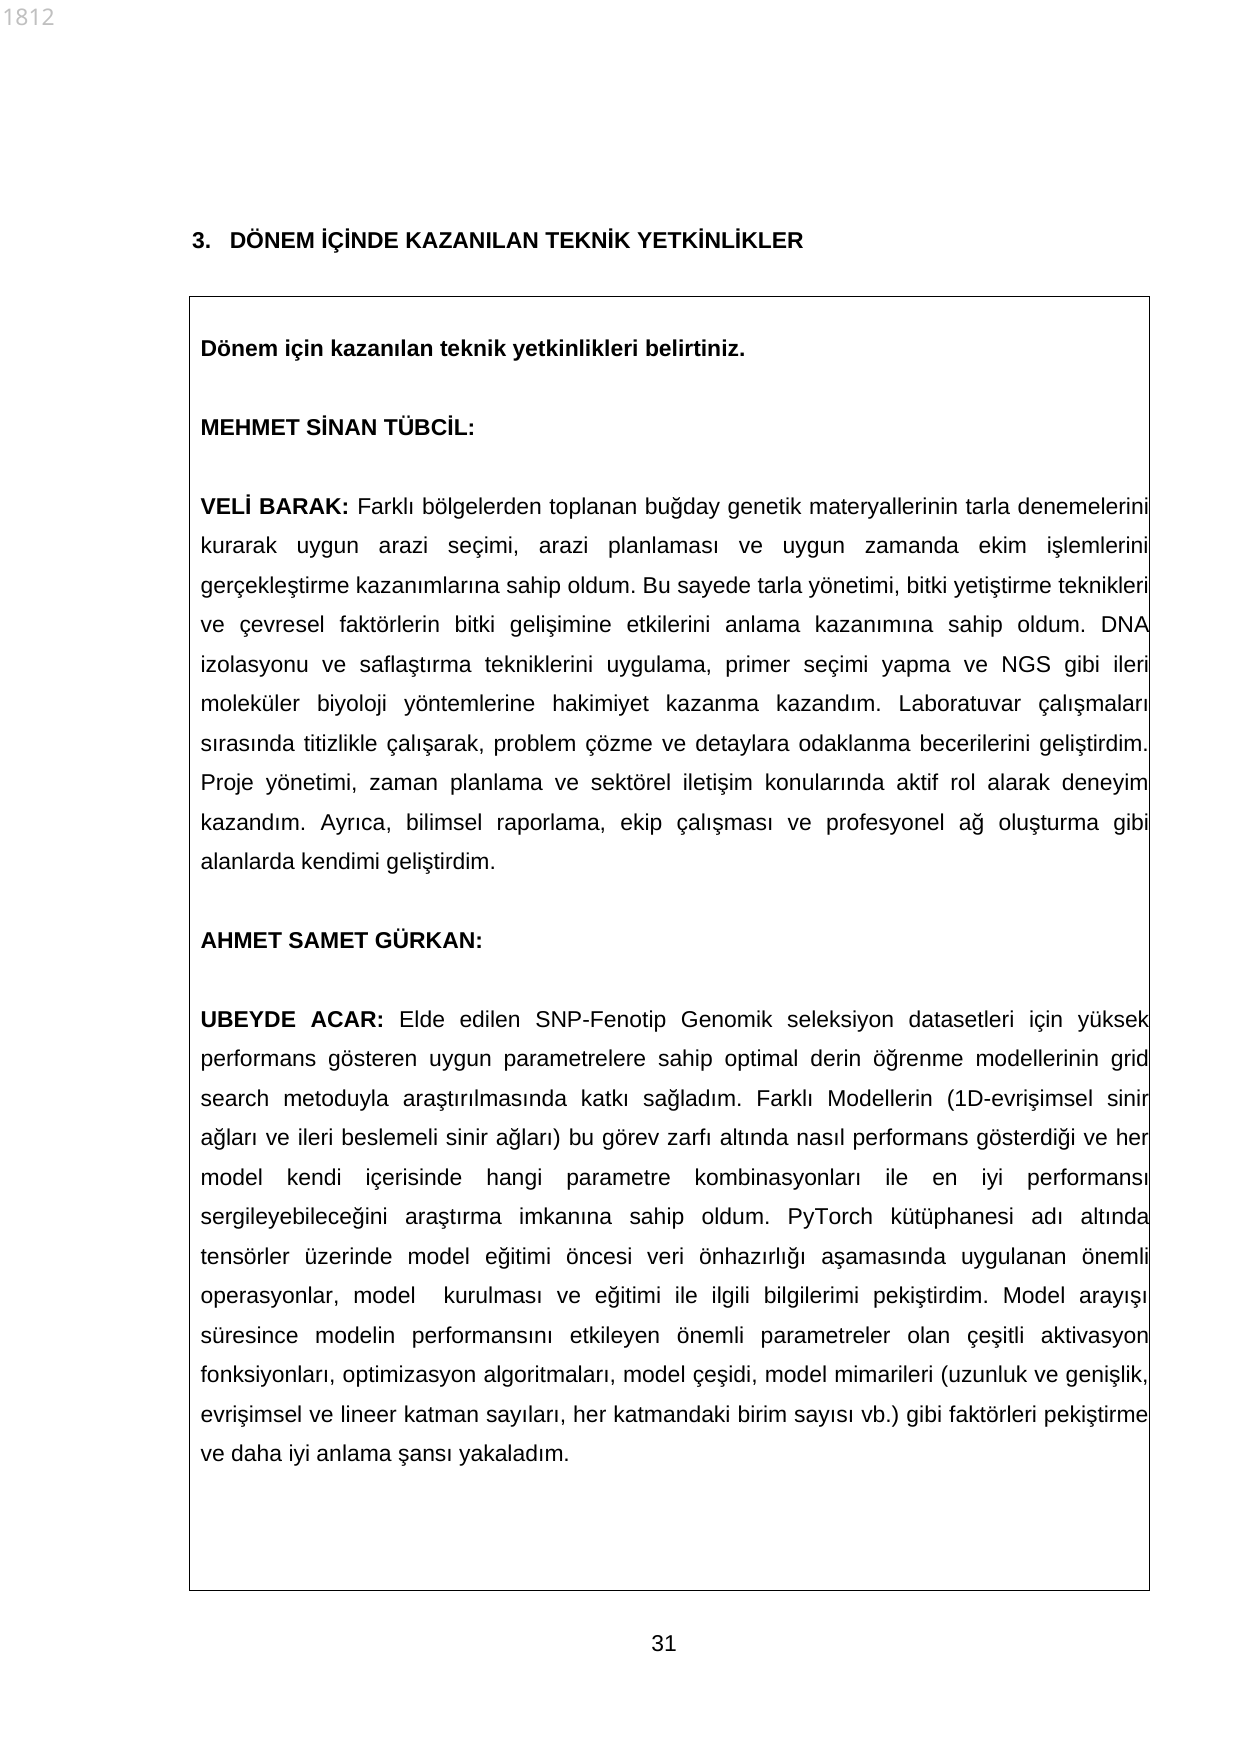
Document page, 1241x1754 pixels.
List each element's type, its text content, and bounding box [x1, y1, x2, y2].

list DÖNEM İÇİNDE KAZANILAN TEKNİK YETKİNLİKLER [192, 227, 1161, 253]
